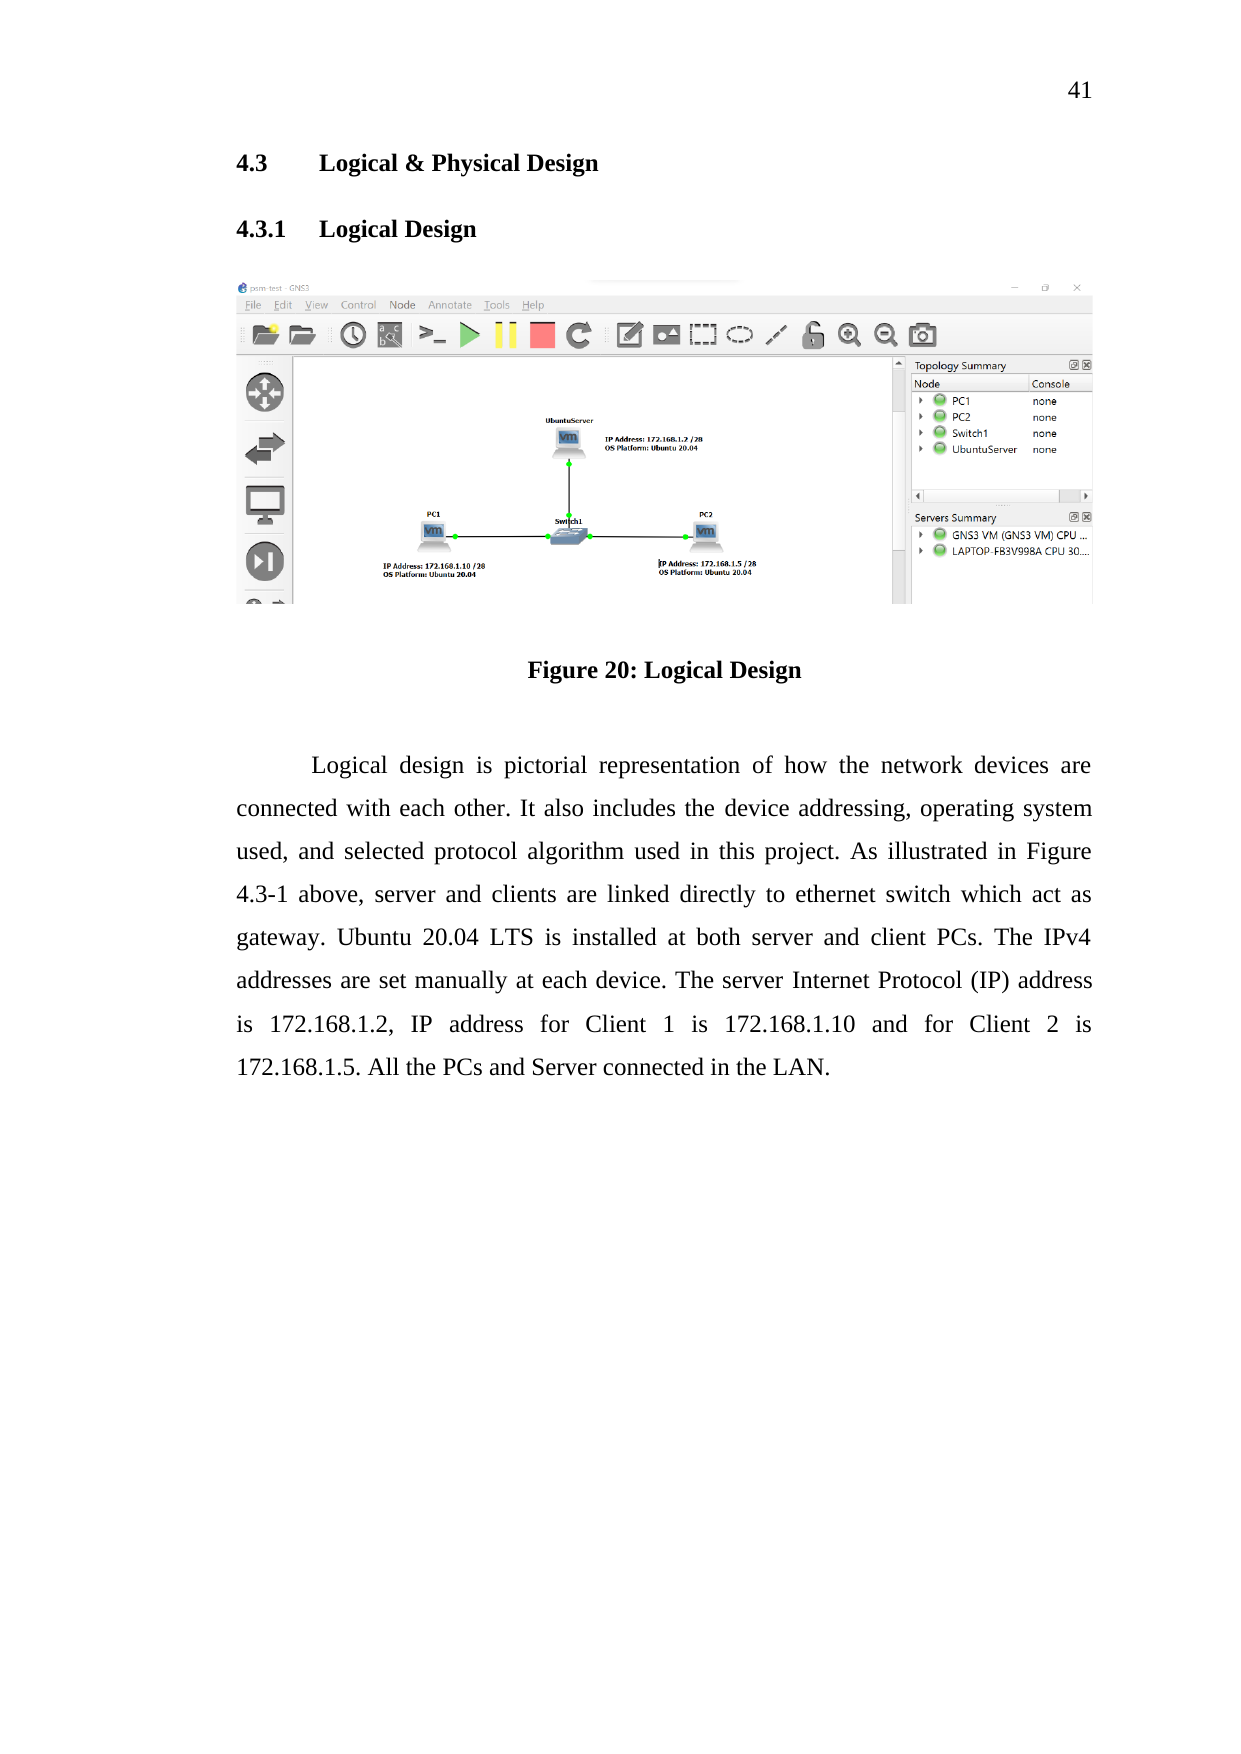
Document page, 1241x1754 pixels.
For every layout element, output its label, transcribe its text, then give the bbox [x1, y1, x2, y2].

text Figure 20: Logical Design [236, 655, 1092, 684]
subtitle Logical Design [236, 214, 1092, 243]
subtitle Logical & Physical Design [236, 148, 1092, 176]
picture [236, 280, 1093, 604]
text Logical design is pictorial representation of how the network devices are connected with each other. It also includes the device addressing, operating system used, and selected protocol algorithm used in this project. As illustrated in Figure 4.3-1 above, server and clients are linked directly to ethernet switch which act as gateway. Ubuntu 20.04 LTS is installed at both server and client PCs. The IPv4 addresses are set manually at each device. The server Internet Protocol (IP) address is 172.168.1.2, IP address for Client 1 is 172.168.1.10 and for Client 2 is 172.168.1.5. All the PCs and Server connected in the LAN. [236, 750, 1092, 1081]
